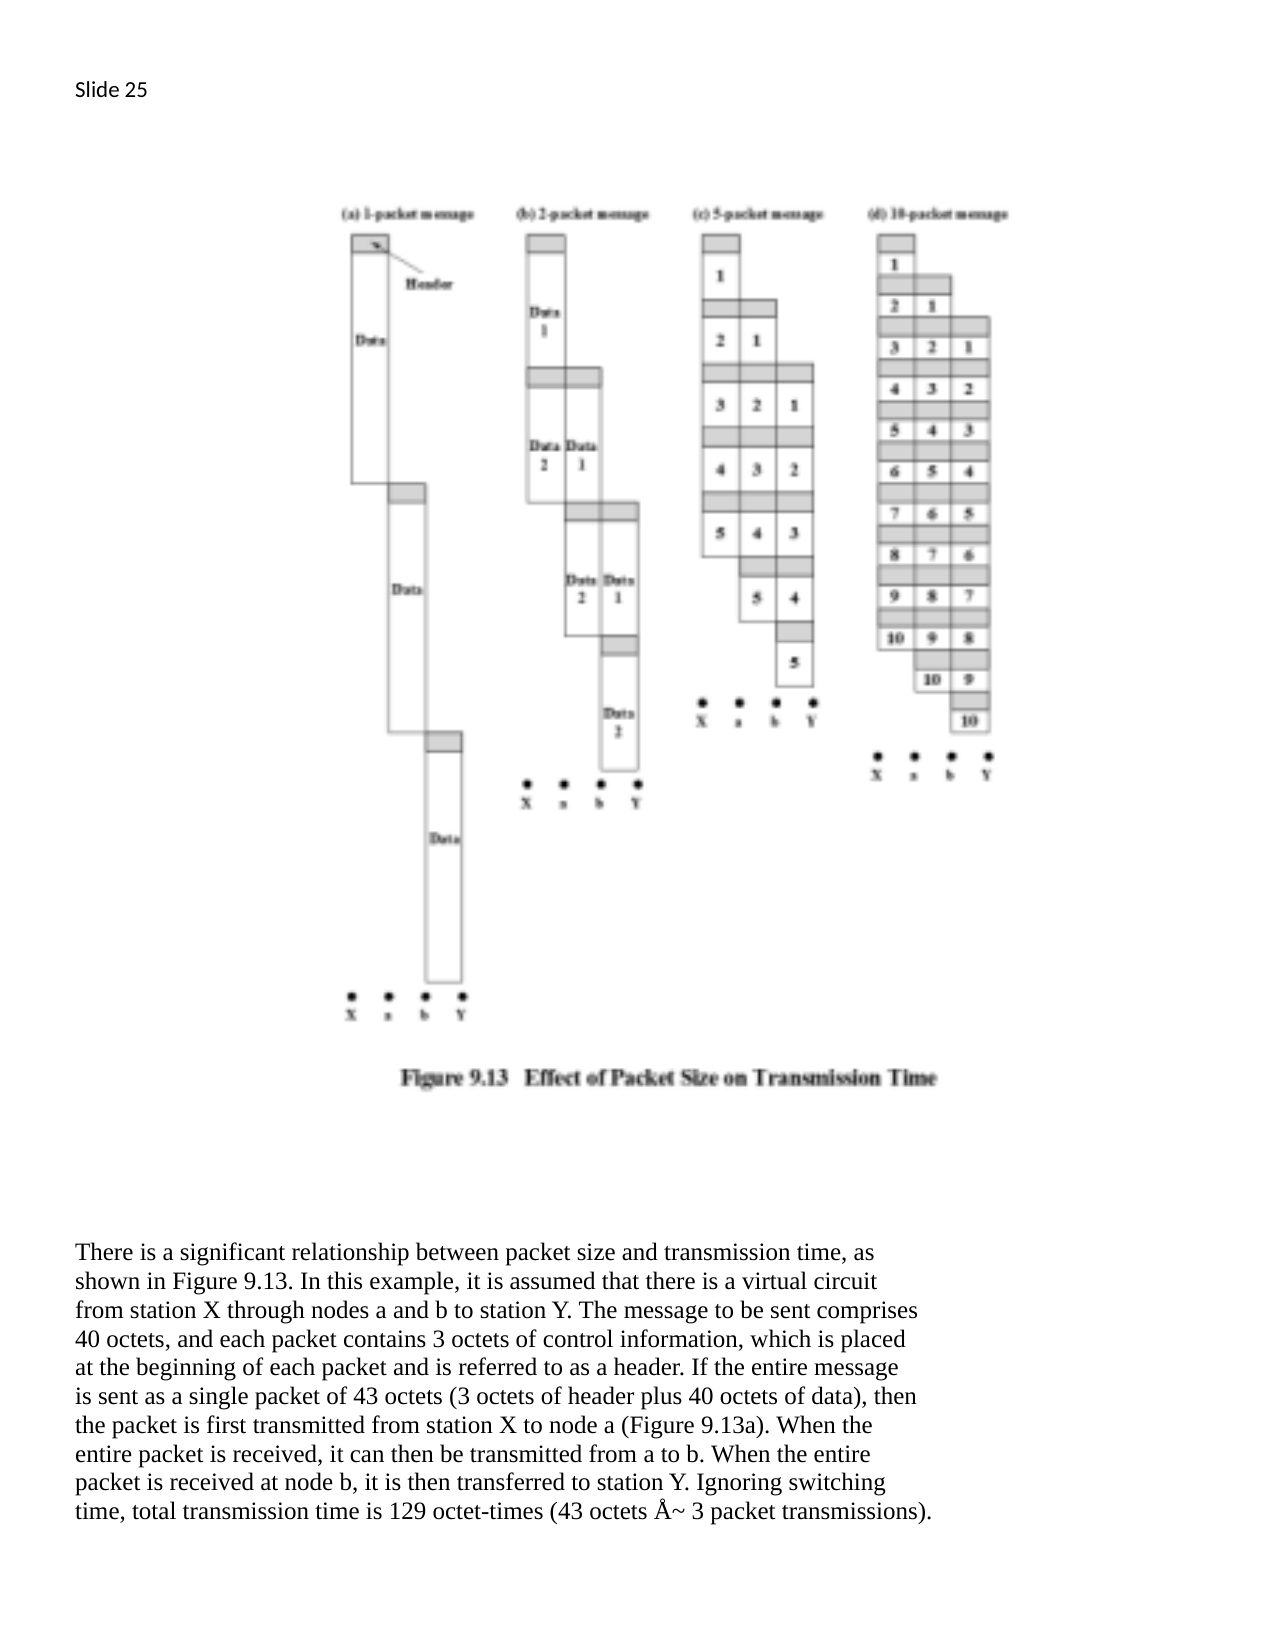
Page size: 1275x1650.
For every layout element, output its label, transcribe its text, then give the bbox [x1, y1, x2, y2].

text the packet is first transmitted from station X to node a (Figure 9.13a). When the [75, 1410, 1200, 1439]
text packet is received at node b, it is then transferred to station Y. Ignoring switching [75, 1467, 1200, 1496]
text 40 octets, and each packet contains 3 octets of control information, which is placed [75, 1324, 1200, 1352]
text from station X through nodes a and b to station Y. The message to be sent comprises [75, 1295, 1200, 1324]
text There is a significant relationship between packet size and transmission time, as [75, 1237, 1200, 1266]
text time, total transmission time is 129 octet-times (43 octets Å~ 3 packet transmissions). [75, 1496, 1200, 1525]
text at the beginning of each packet and is referred to as a header. If the entire message [75, 1352, 1200, 1381]
text Slide 25 [75, 75, 1200, 103]
text shown in Figure 9.13. In this example, it is assumed that there is a virtual circuit [75, 1266, 1200, 1295]
text is sent as a single packet of 43 octets (3 octets of header plus 40 octets of data), then [75, 1381, 1200, 1410]
text entire packet is received, it can then be transmitted from a to b. When the entire [75, 1439, 1200, 1467]
